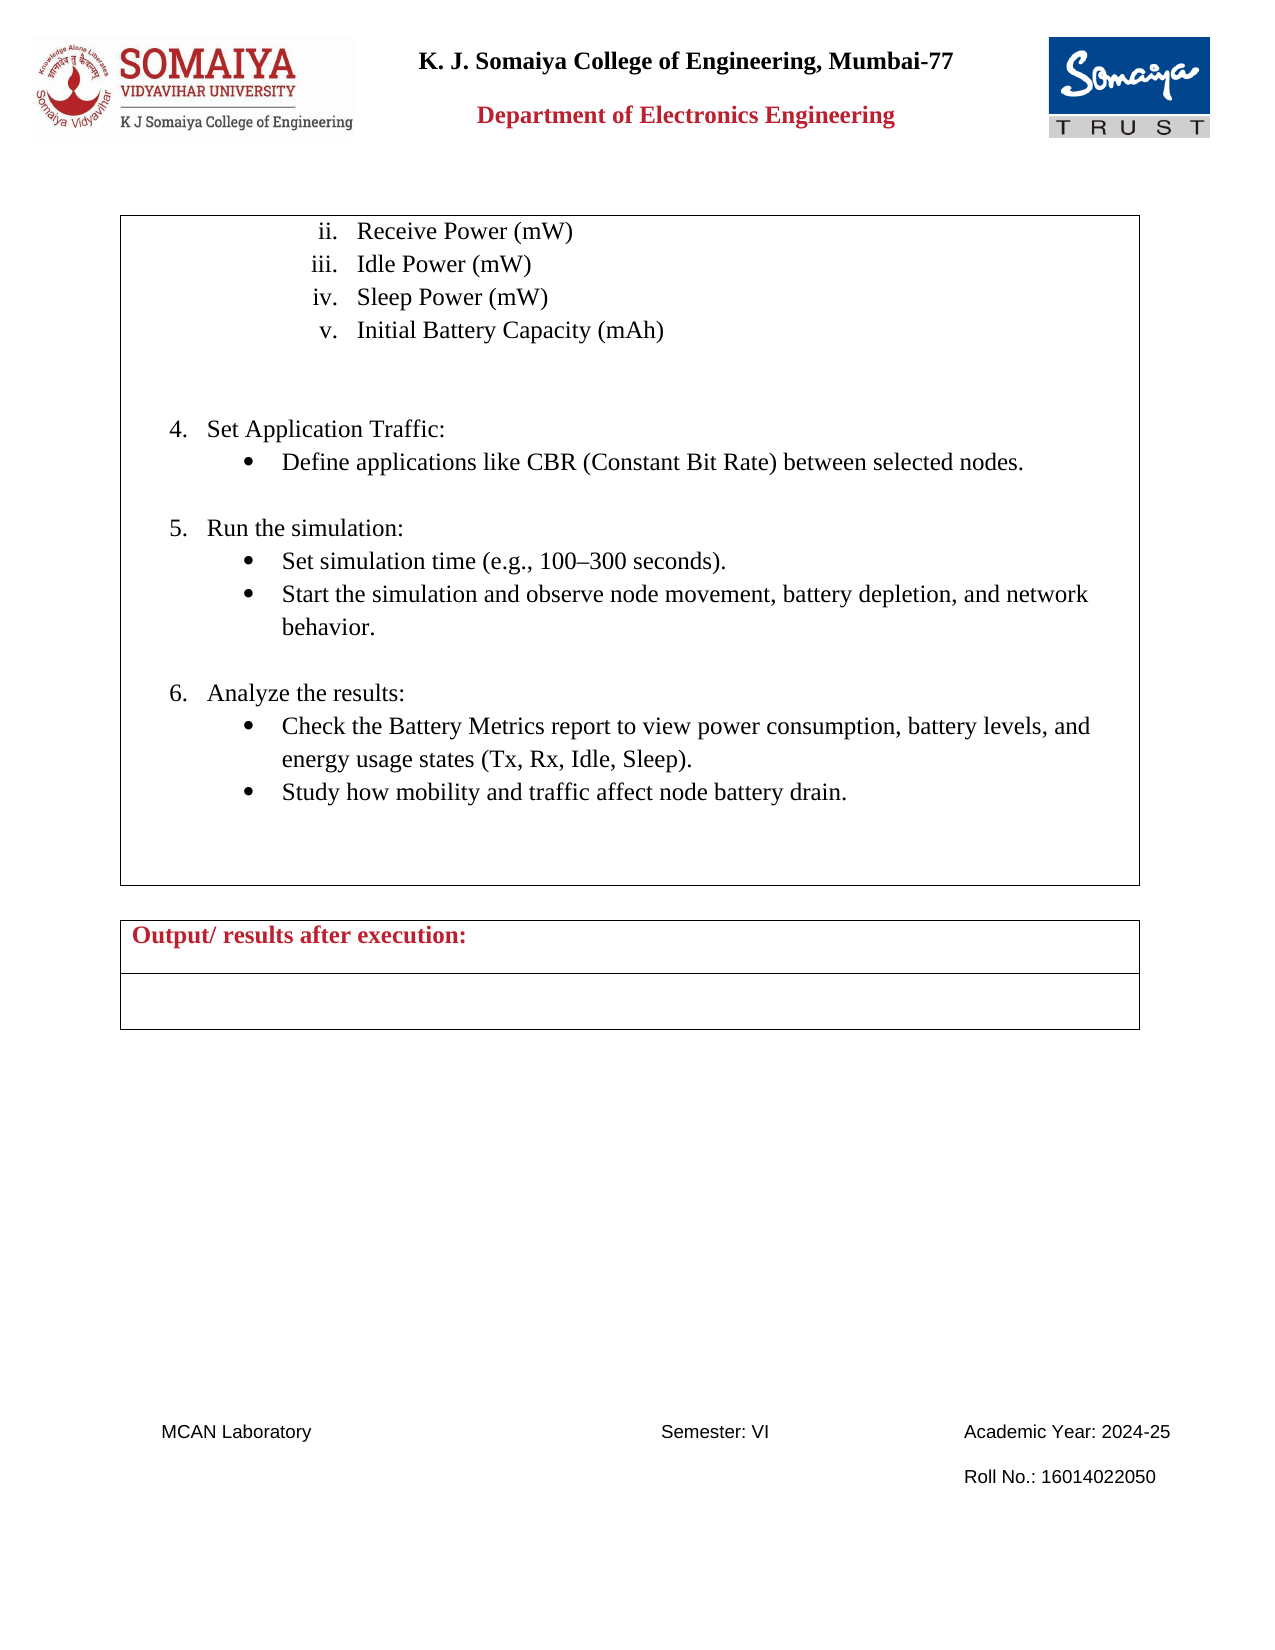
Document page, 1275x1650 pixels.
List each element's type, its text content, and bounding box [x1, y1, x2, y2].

picture [1048, 37, 1210, 138]
table_cell [121, 974, 1139, 1029]
picture [31, 37, 356, 138]
table_header Output/ results after execution: [121, 921, 1139, 973]
